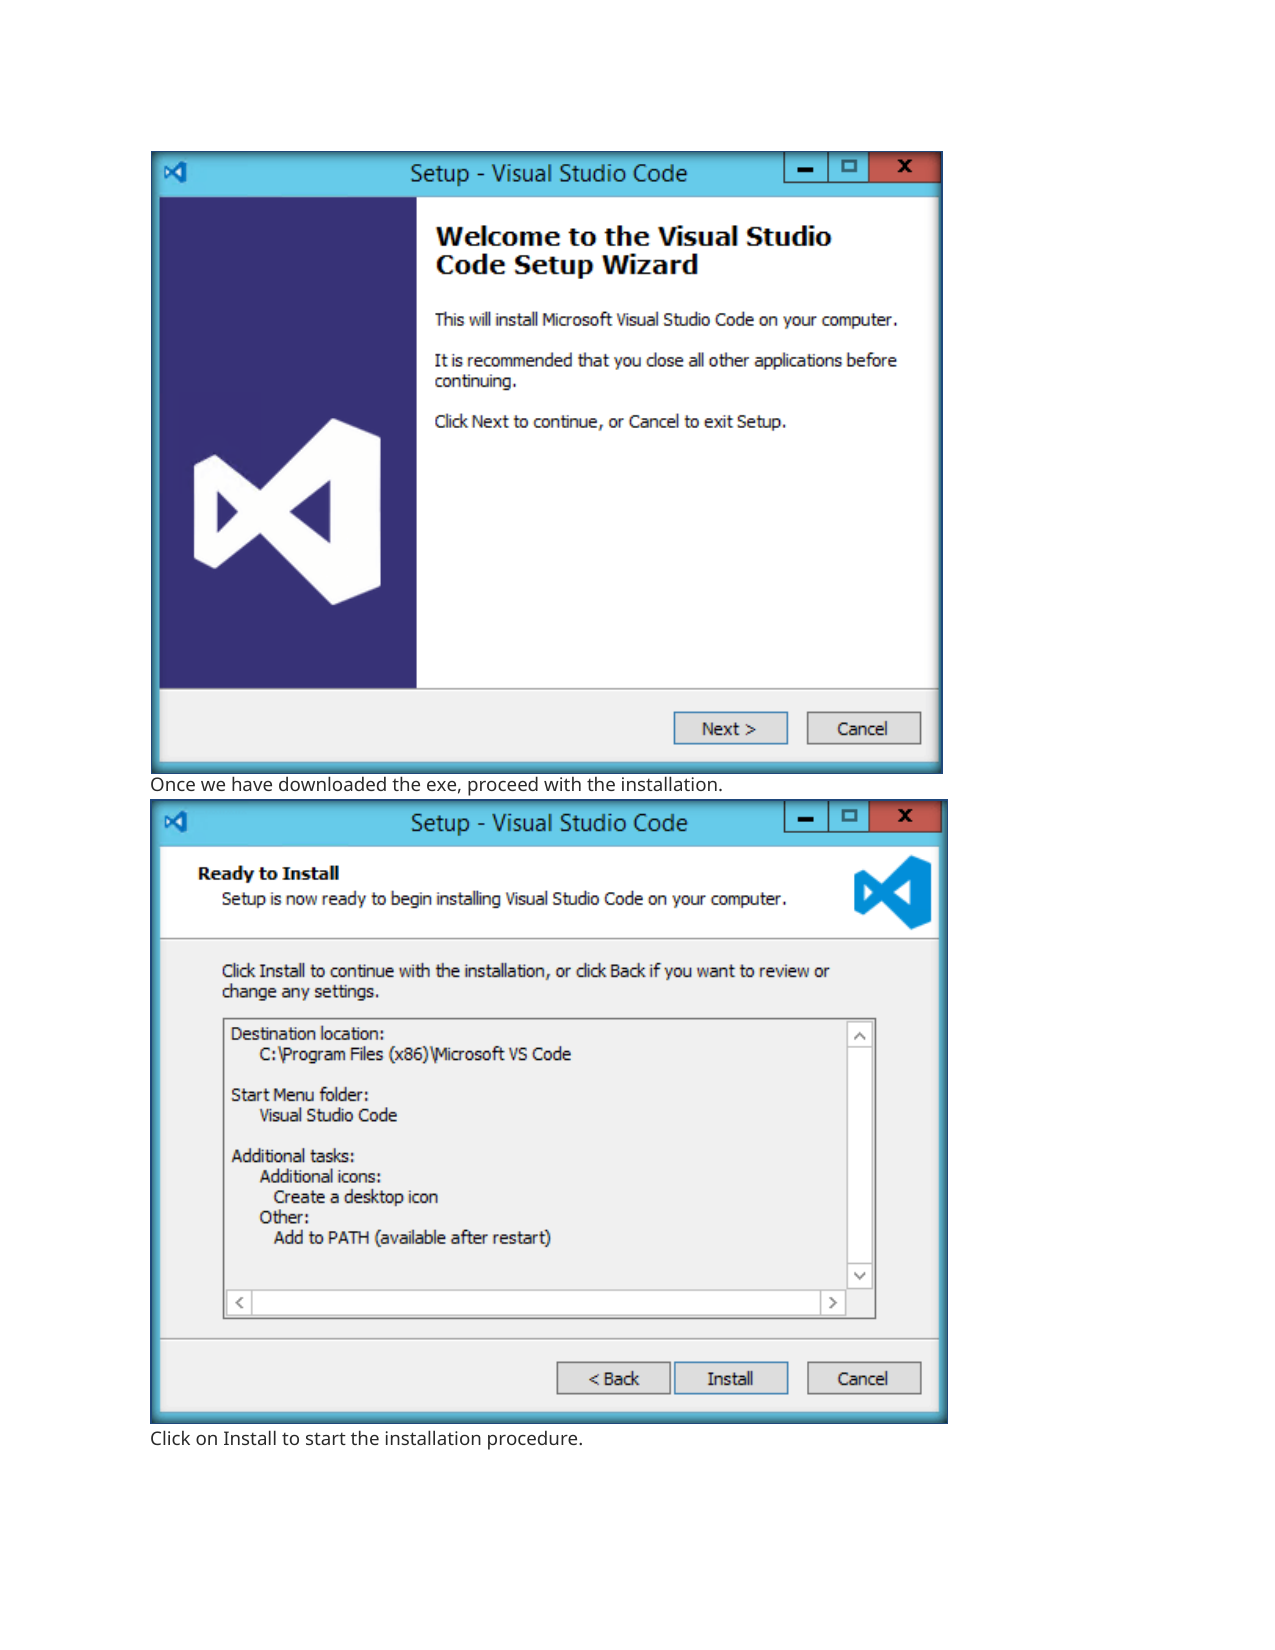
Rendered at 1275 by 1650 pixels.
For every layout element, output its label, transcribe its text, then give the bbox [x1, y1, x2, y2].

text Once we have downloaded the exe, proceed with the installation. [150, 773, 1225, 796]
picture [152, 801, 947, 1423]
picture [152, 152, 941, 773]
